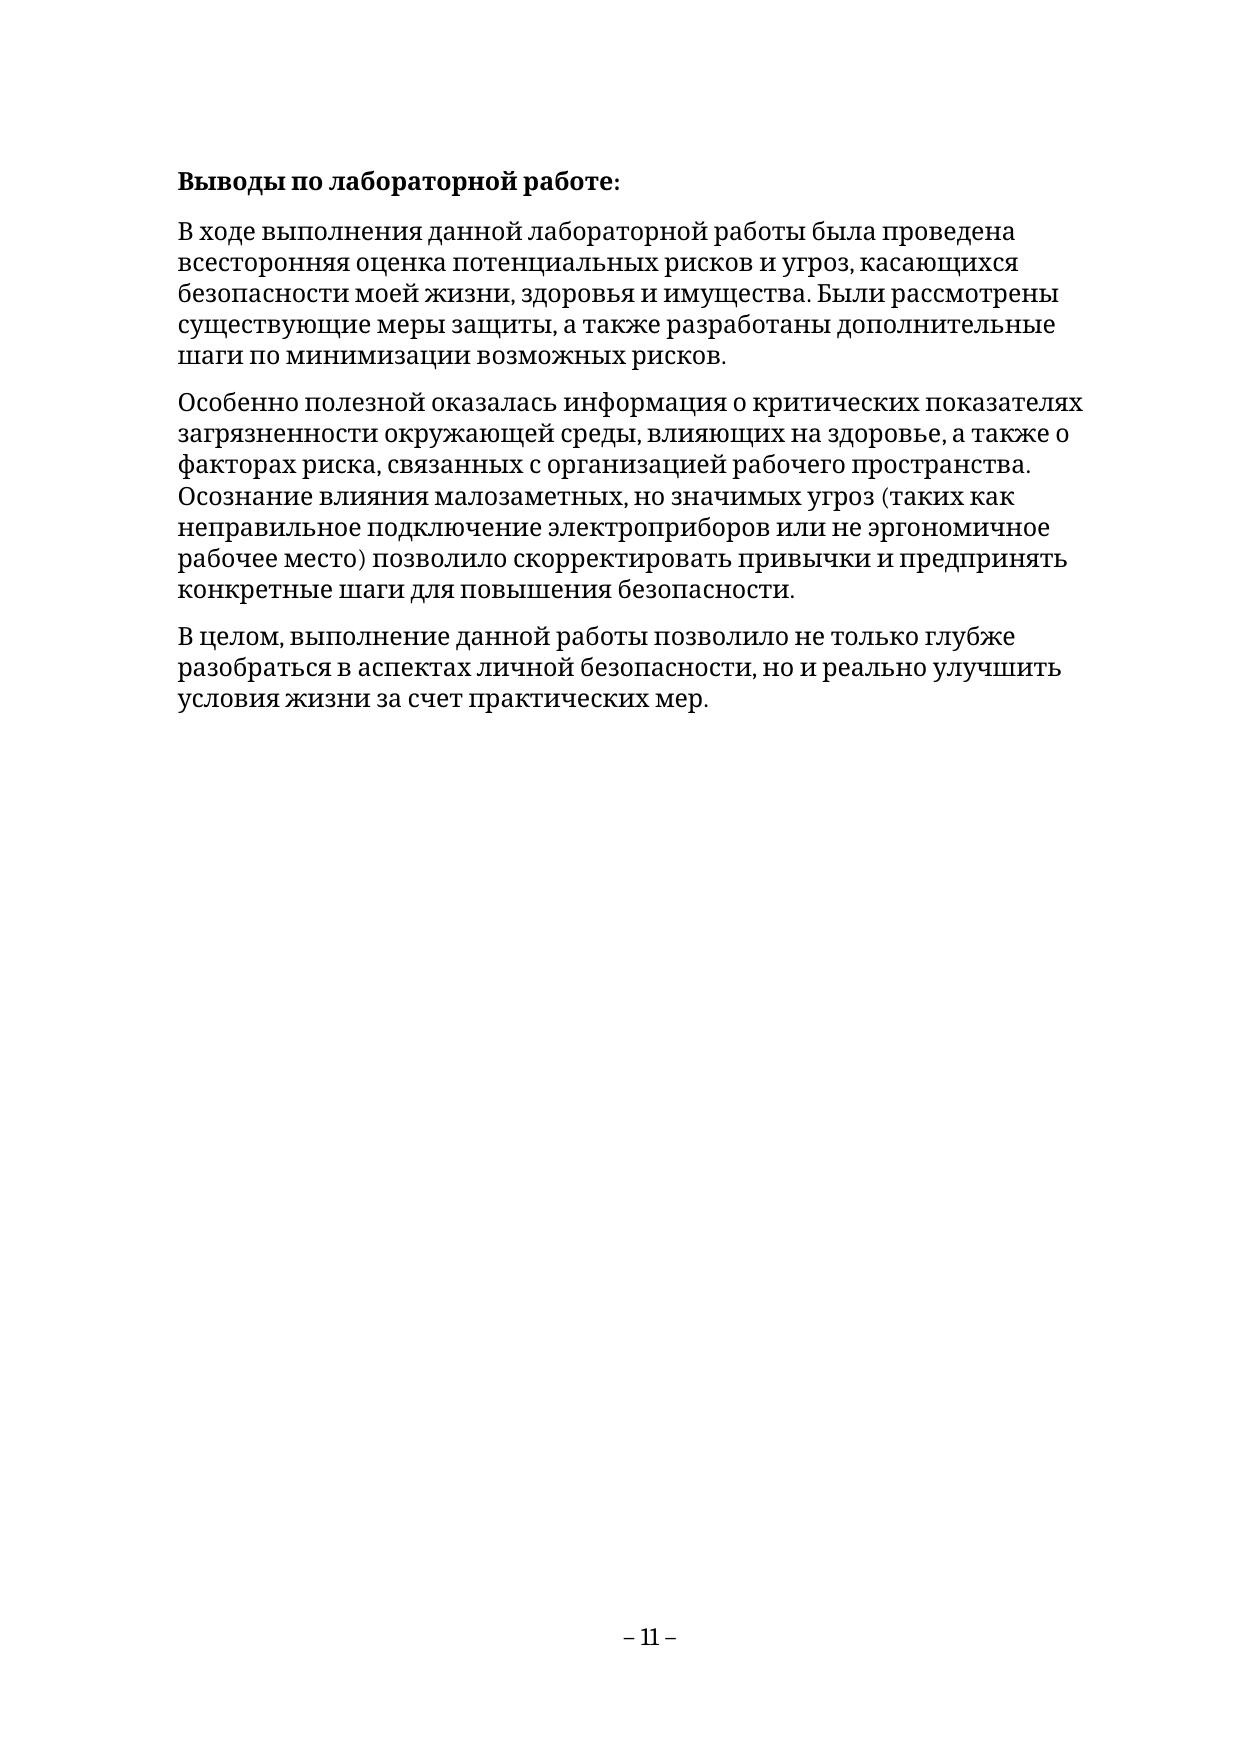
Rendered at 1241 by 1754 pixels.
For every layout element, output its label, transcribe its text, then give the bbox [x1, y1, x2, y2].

text Выводы по лабораторной работе: [177, 168, 1122, 197]
text В целом, выполнение данной работы позволило не только глубже разобраться в аспектах личной безопасности, но и реально улучшить условия жизни за счет практических мер. [177, 623, 1122, 714]
text В ходе выполнения данной лабораторной работы была проведена всесторонняя оценка потенциальных рисков и угроз, касающихся безопасности моей жизни, здоровья и имущества. Были рассмотрены существующие меры защиты, а также разработаны дополнительные шаги по минимизации возможных рисков. [177, 217, 1122, 370]
text Особенно полезной оказалась информация о критических показателях загрязненности окружающей среды, влияющих на здоровье, а также о факторах риска, связанных с организацией рабочего пространства. Осознание влияния малозаметных, но значимых угроз (таких как неправильное подключение электроприборов или не эргономичное рабочее место) позволило скорректировать привычки и предпринять конкретные шаги для повышения безопасности. [177, 389, 1122, 604]
